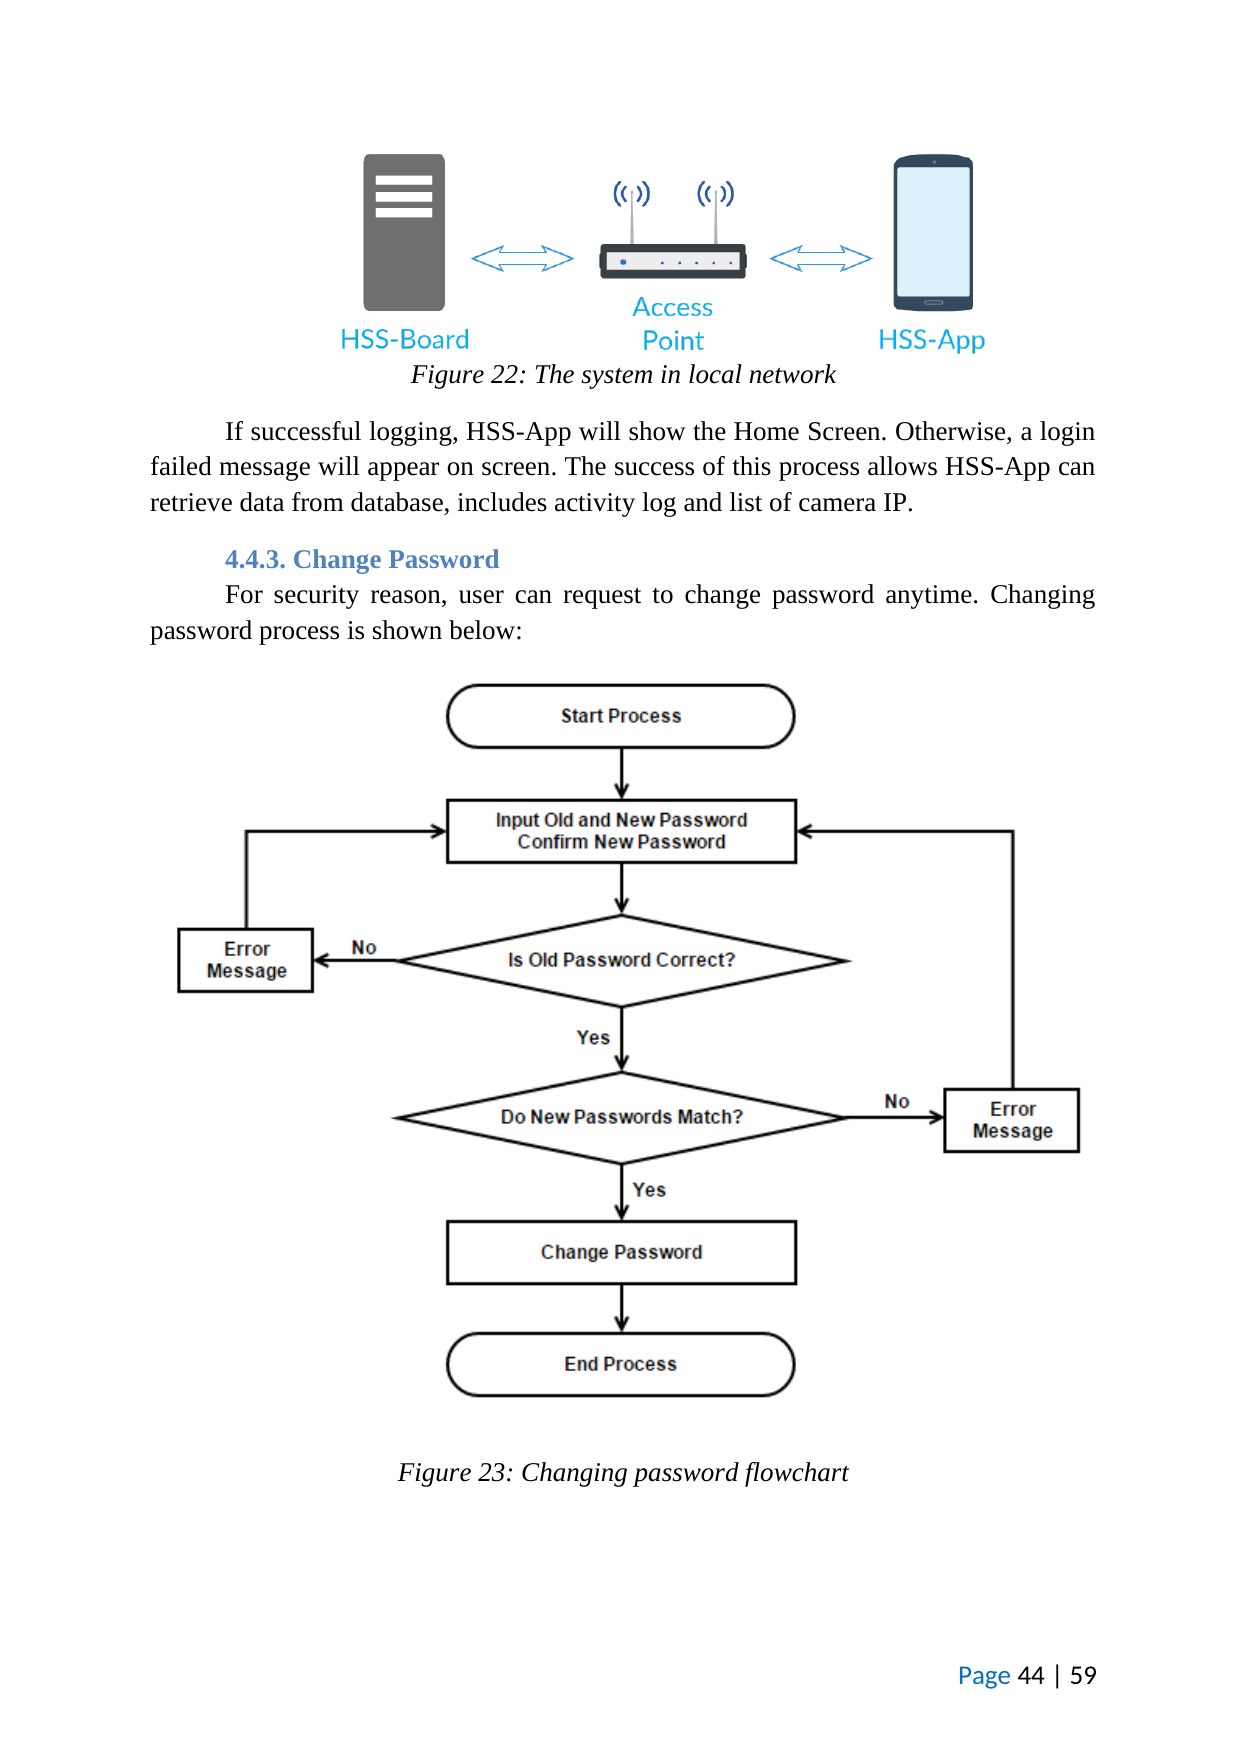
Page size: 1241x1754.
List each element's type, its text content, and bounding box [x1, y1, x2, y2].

text If successful logging, HSS-App will show the Home Screen. Otherwise, a login failed message will appear on screen. The success of this process allows HSS-App can retrieve data from database, includes activity log and list of camera IP. [150, 415, 1097, 517]
subtitle 4.4.3. Change Password [150, 543, 1097, 574]
picture [335, 150, 987, 354]
text Figure 23: Changing password flowchart [150, 1456, 1097, 1487]
picture [162, 670, 1085, 1399]
text For security reason, user can request to change password anytime. Changing password process is shown below: [150, 578, 1097, 645]
